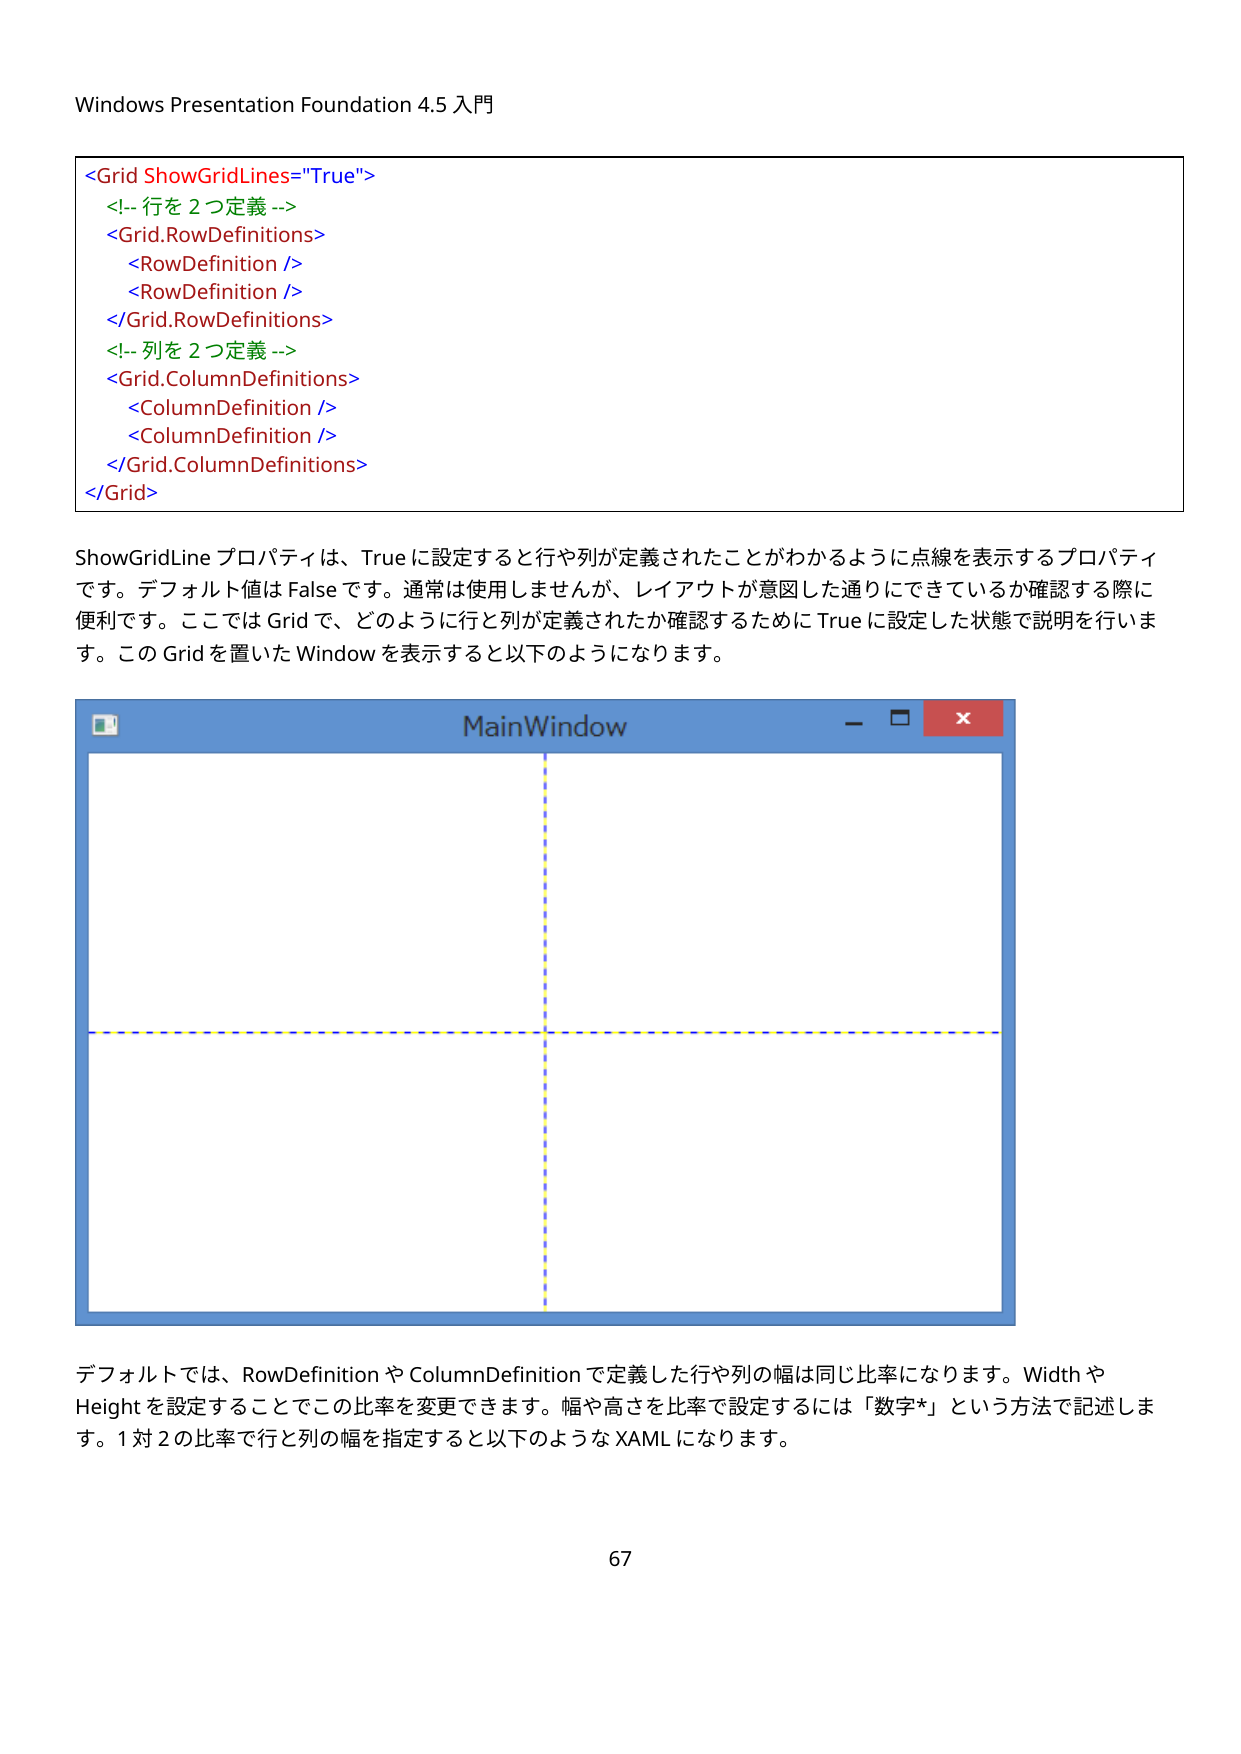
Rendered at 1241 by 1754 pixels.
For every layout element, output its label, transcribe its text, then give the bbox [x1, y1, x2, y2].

text <Grid ShowGridLines="True"> [76, 159, 1183, 190]
text <!-- 列を2つ定義 --> [84, 334, 1174, 364]
picture [75, 699, 1016, 1326]
text <ColumnDefinition /> [84, 393, 1174, 421]
text </Grid> [76, 478, 1183, 509]
text </Grid.ColumnDefinitions> [84, 450, 1174, 478]
text <Grid.RowDefinitions> [84, 220, 1174, 249]
text デフォルトでは、RowDefinitionやColumnDefinitionで定義した行や列の幅は同じ比率になります。WidthやHeightを設定することでこの比率を変更できます。幅や高さを比率で設定するには「数字*」という方法で記述します。1対2の比率で行と列の幅を指定すると以下のようなXAMLになります。 [75, 1357, 1165, 1453]
text <RowDefinition /> [84, 249, 1174, 277]
text <Grid.ColumnDefinitions> [84, 364, 1174, 393]
text ShowGridLineプロパティは、Trueに設定すると行や列が定義されたことがわかるように点線を表示するプロパティです。デフォルト値はFalseです。通常は使用しませんが、レイアウトが意図した通りにできているか確認する際に便利です。ここではGridで、どのように行と列が定義されたか確認するためにTrueに設定した状態で説明を行います。このGridを置いたWindowを表示すると以下のようになります。 [75, 512, 1165, 668]
text <ColumnDefinition /> [84, 421, 1174, 450]
text <RowDefinition /> [84, 277, 1174, 306]
text </Grid.RowDefinitions> [84, 306, 1174, 334]
text <!-- 行を2つ定義 --> [84, 190, 1174, 220]
